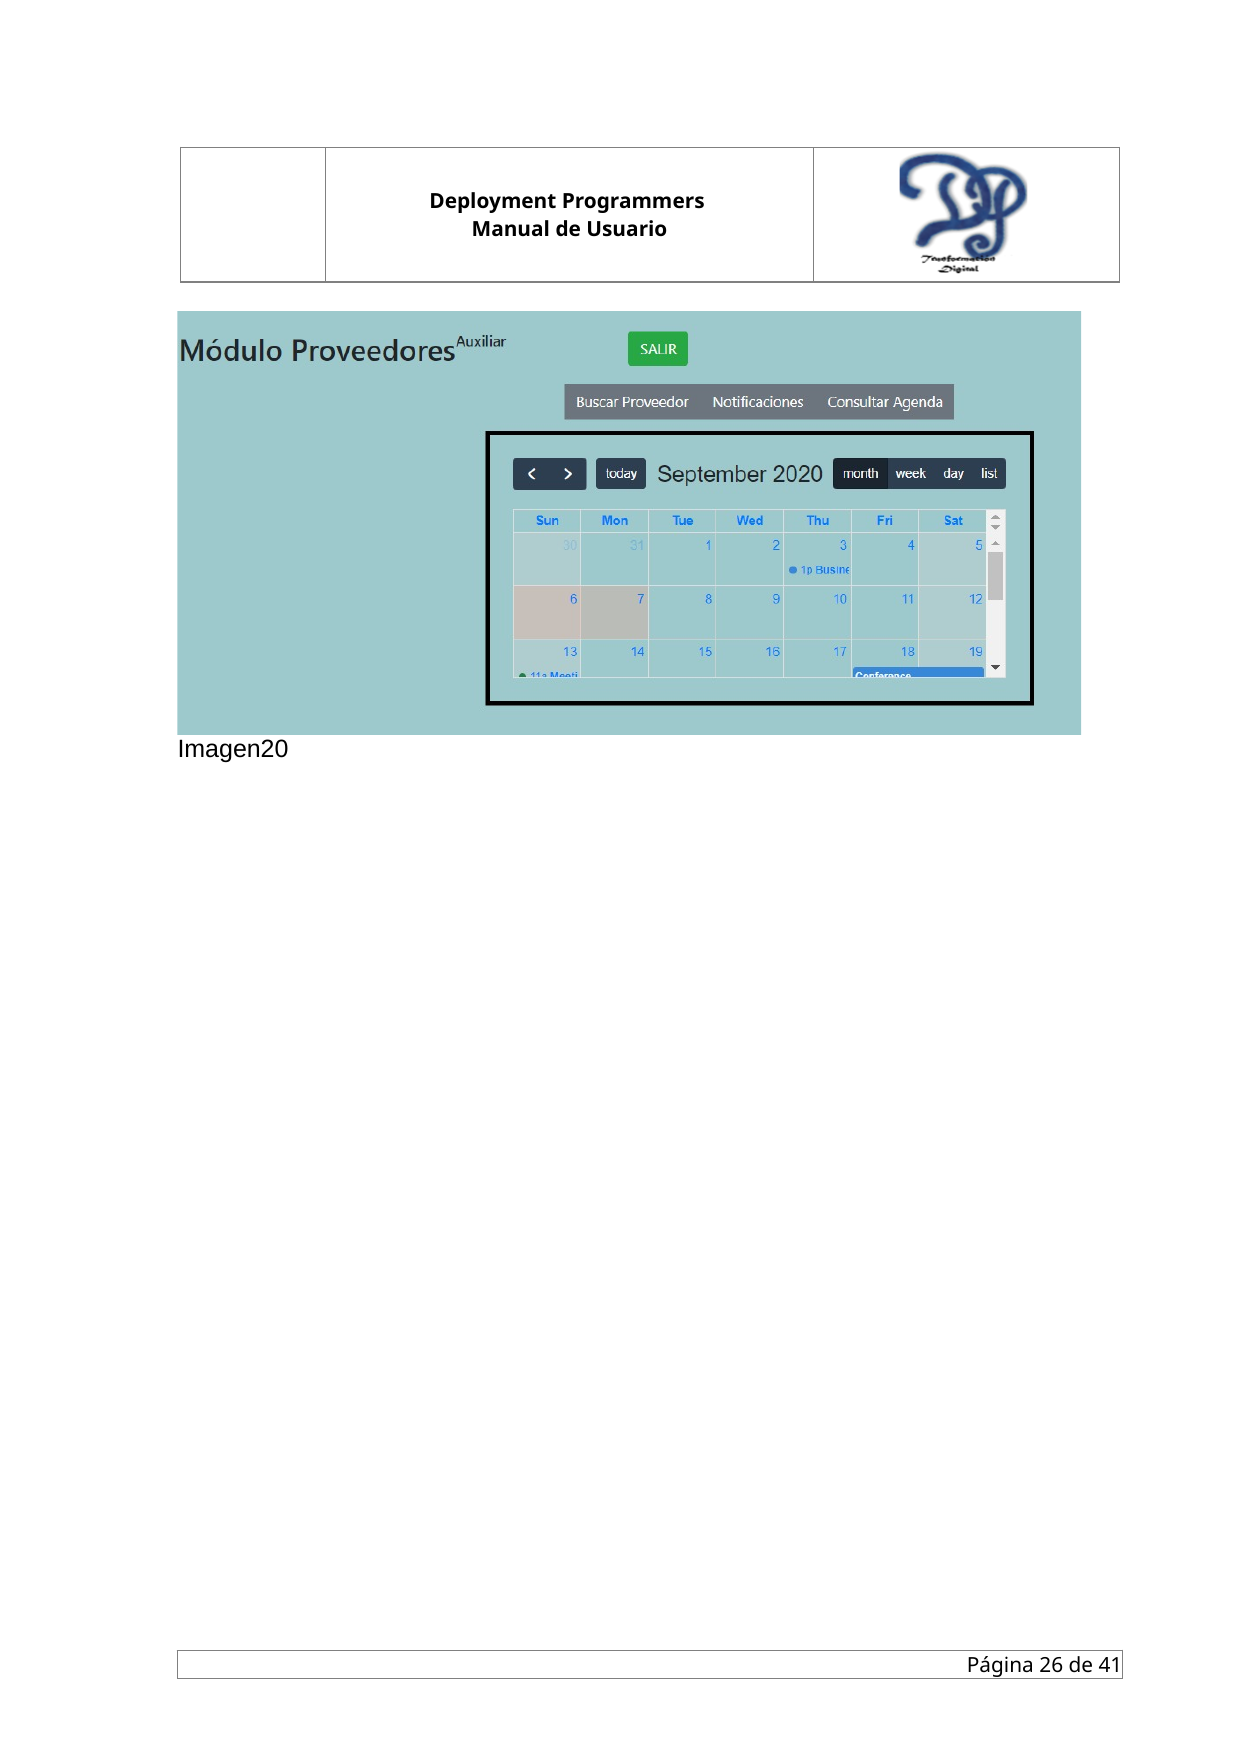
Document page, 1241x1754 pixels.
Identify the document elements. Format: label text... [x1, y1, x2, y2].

picture [899, 150, 1028, 279]
picture [177, 311, 1082, 735]
text Imagen20 [177, 734, 1122, 763]
